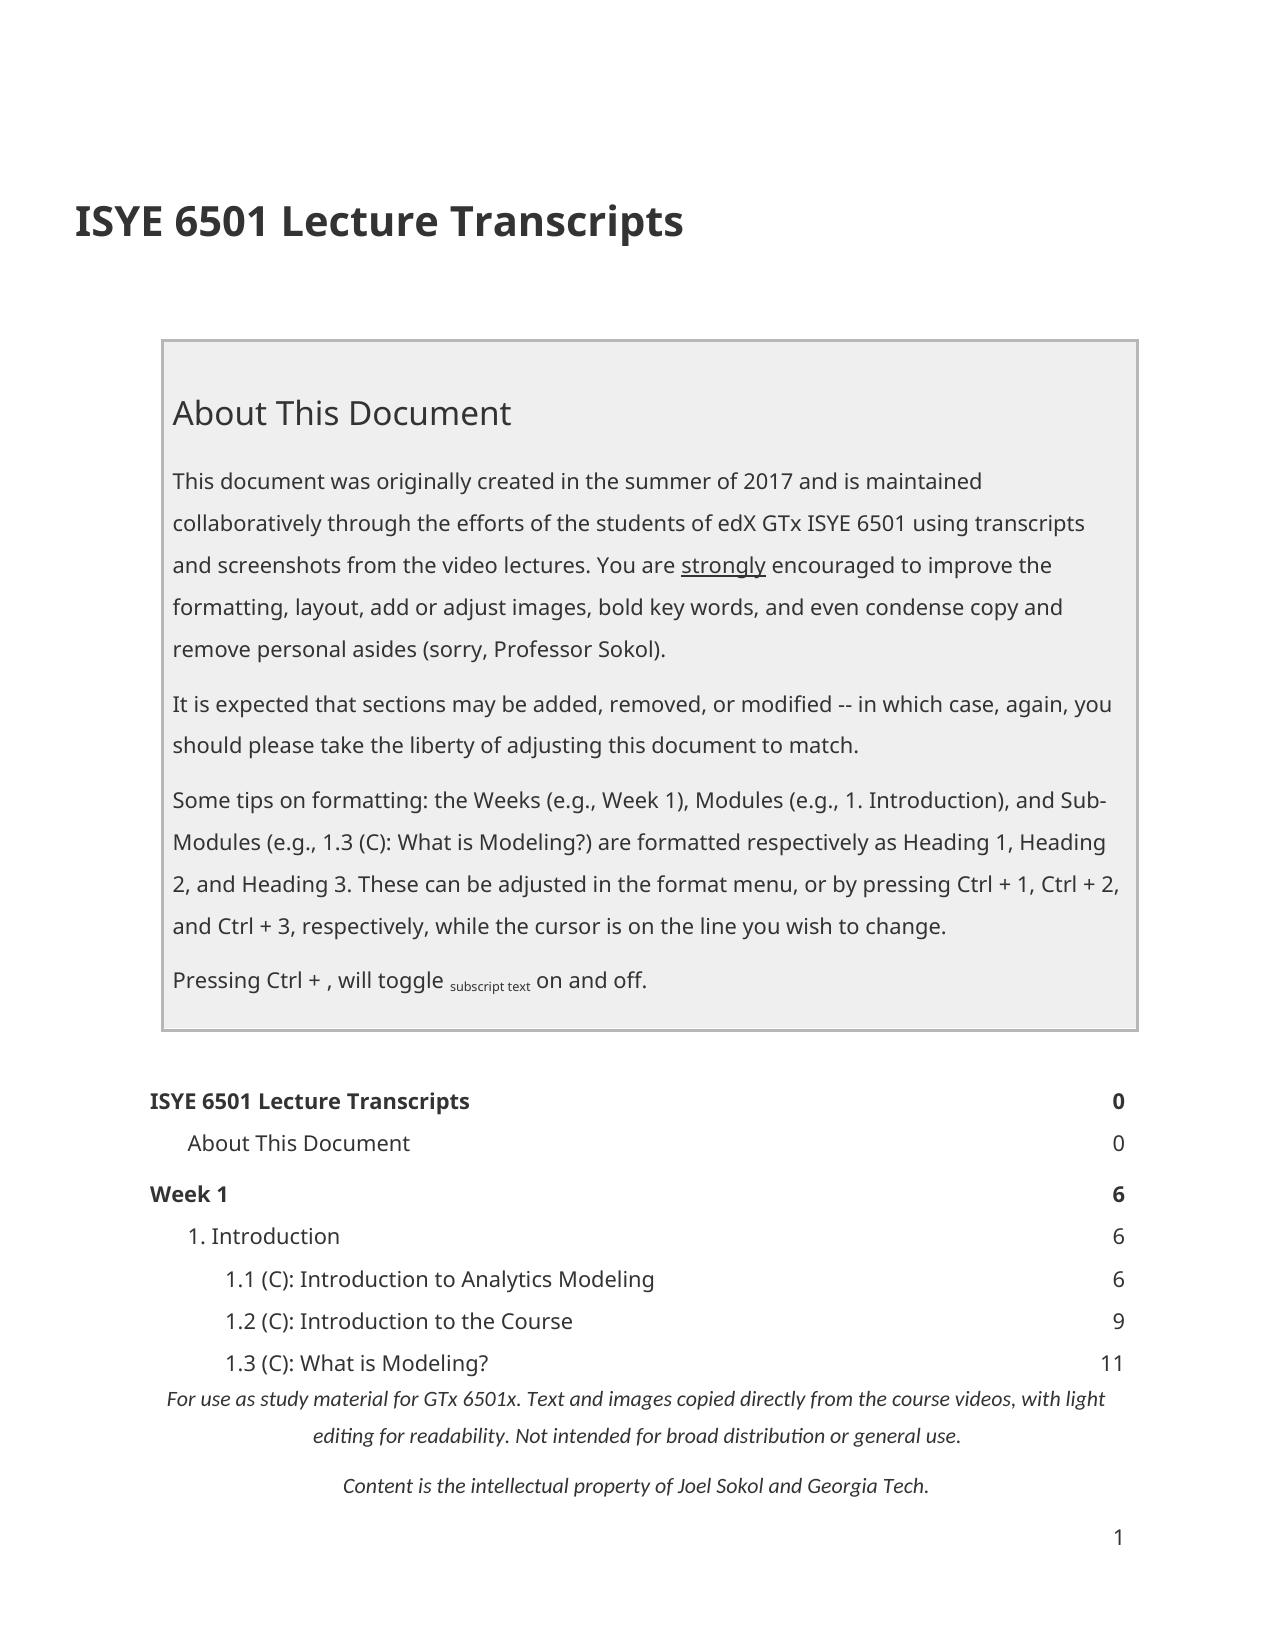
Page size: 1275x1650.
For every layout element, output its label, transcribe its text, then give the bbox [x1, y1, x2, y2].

table_header About This Document This document was originally created in the summer of 2017 and is maintained collaboratively through the efforts of the students of edX GTx ISYE 6501 using transcripts and screenshots from the video lectures. You are strongly encouraged to improve the formatting, layout, add or adjust images, bold key words, and even condense copy and remove personal asides (sorry, Professor Sokol). It is expected that sections may be added, removed, or modified -- in which case, again, you should please take the liberty of adjusting this document to match. Some tips on formatting: the Weeks (e.g., Week 1), Modules (e.g., 1. Introduction), and Sub-Modules (e.g., 1.3 (C): What is Modeling?) are formatted respectively as Heading 1, Heading 2, and Heading 3. These can be adjusted in the format menu, or by pressing Ctrl + 1, Ctrl + 2, and Ctrl + 3, respectively, while the cursor is on the line you wish to change. Pressing Ctrl + , will toggle subscript text on and off. [164, 342, 1136, 1028]
subtitle ISYE 6501 Lecture Transcripts [75, 192, 1125, 248]
